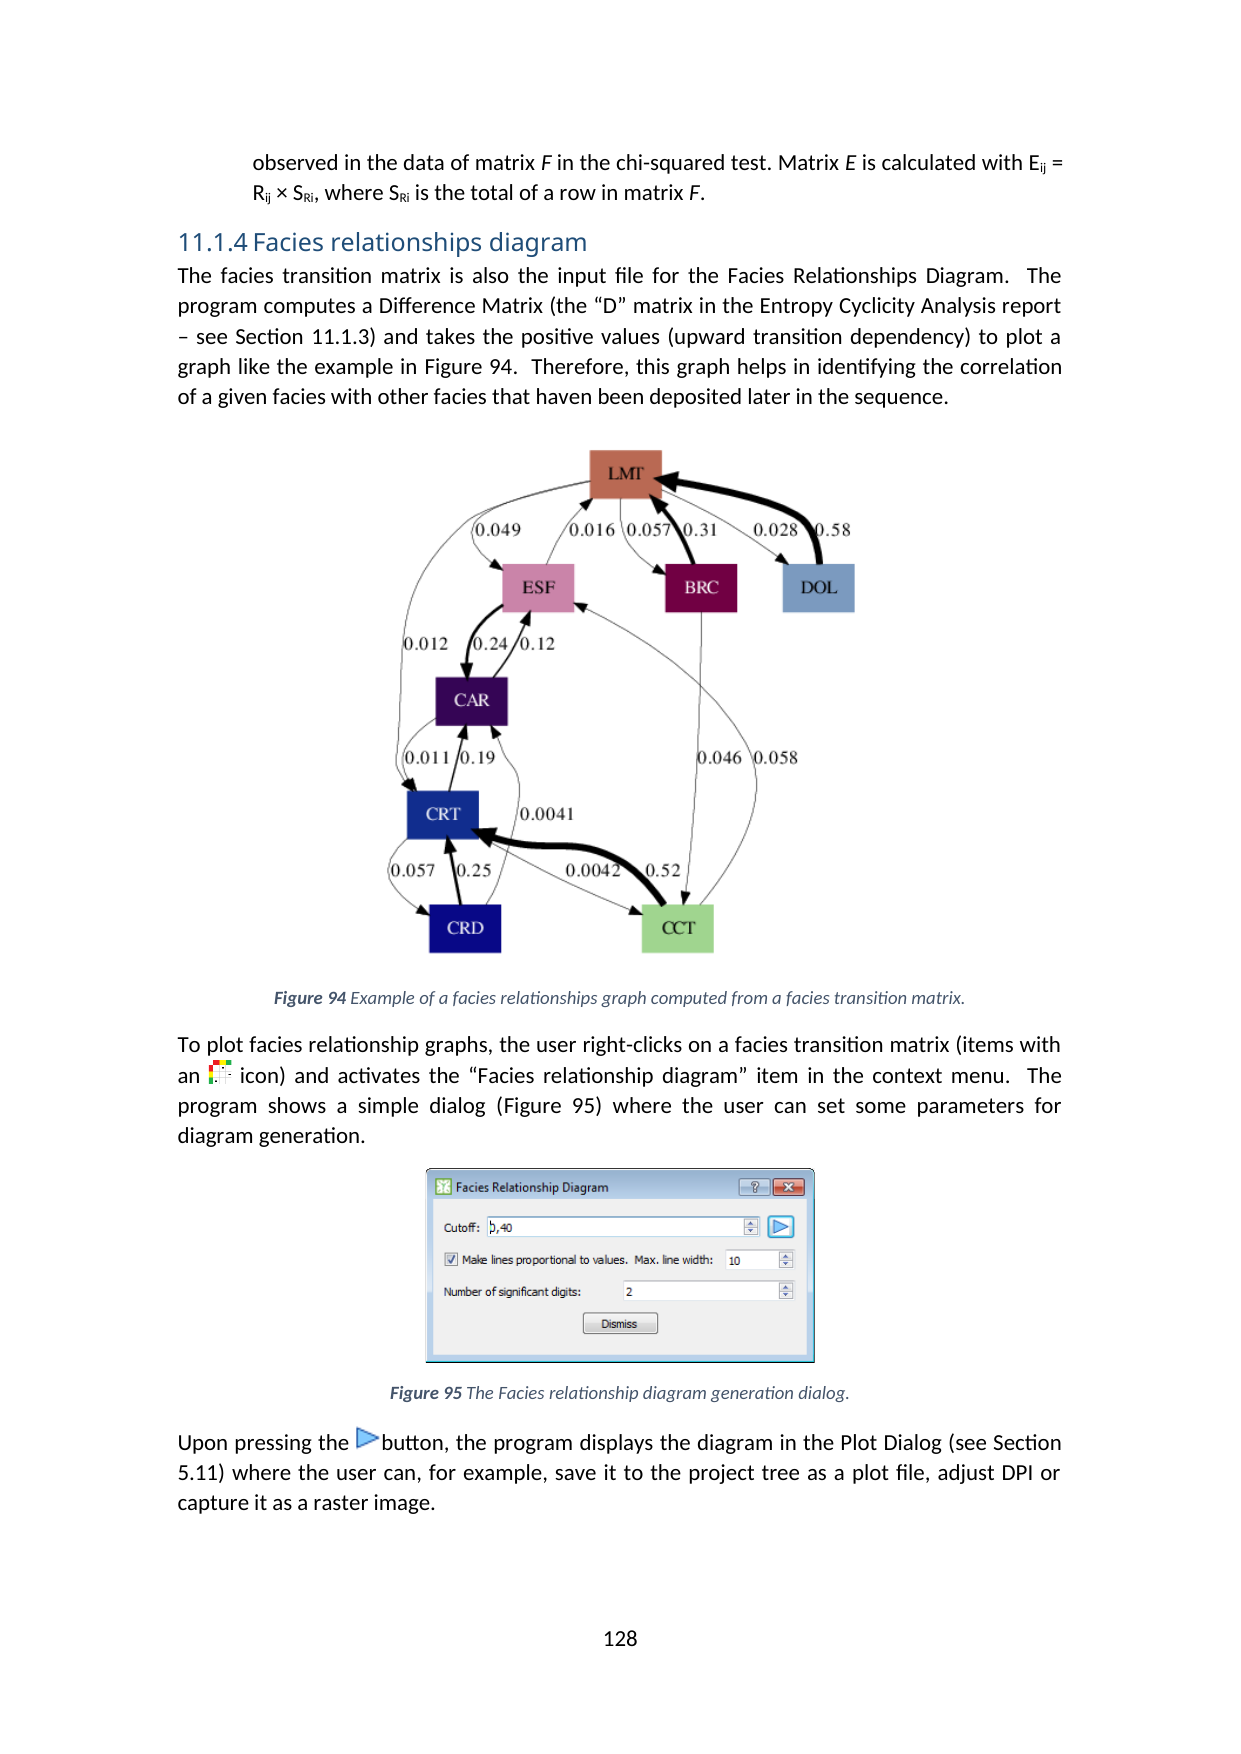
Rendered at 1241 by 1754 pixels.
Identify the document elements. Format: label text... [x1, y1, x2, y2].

picture [425, 1168, 815, 1363]
picture [355, 1425, 381, 1451]
text The facies transition matrix is also the input file for the Facies Relationships Diagram. The program computes a Difference Matrix (the “D” matrix in the Entropy Cyclicity Analysis report – see Section 11.1.3) and takes the positive values (upward transition dependency) to plot a graph like the example in Figure 94. Therefore, this graph helps in identifying the correlation of a given facies with other facies that haven been deposited later in the sequence. [177, 261, 1063, 410]
text Upon pressing the button, the program displays the diagram in the Plot Dialog (see Section 5.11) where the user can, for example, save it to the project tree as a plot file, adjust DPI or capture it as a raster image. [177, 1425, 1063, 1517]
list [215, 148, 1063, 206]
text Figure 95 The Facies relationship diagram generation dialog. [177, 1381, 1063, 1404]
text To plot facies relationship graphs, the user right-clicks on a facies transition matrix (items with an icon) and activates the “Facies relationship diagram” item in the context menu. The program shows a simple dialog (Figure 95) where the user can set some parameters for diagram generation. [177, 1030, 1063, 1149]
text Figure 94 Example of a facies relationships graph computed from a facies transition matrix. [177, 986, 1063, 1009]
picture [208, 1060, 232, 1084]
subtitle Facies relationships diagram [177, 225, 1063, 259]
picture [371, 429, 870, 968]
